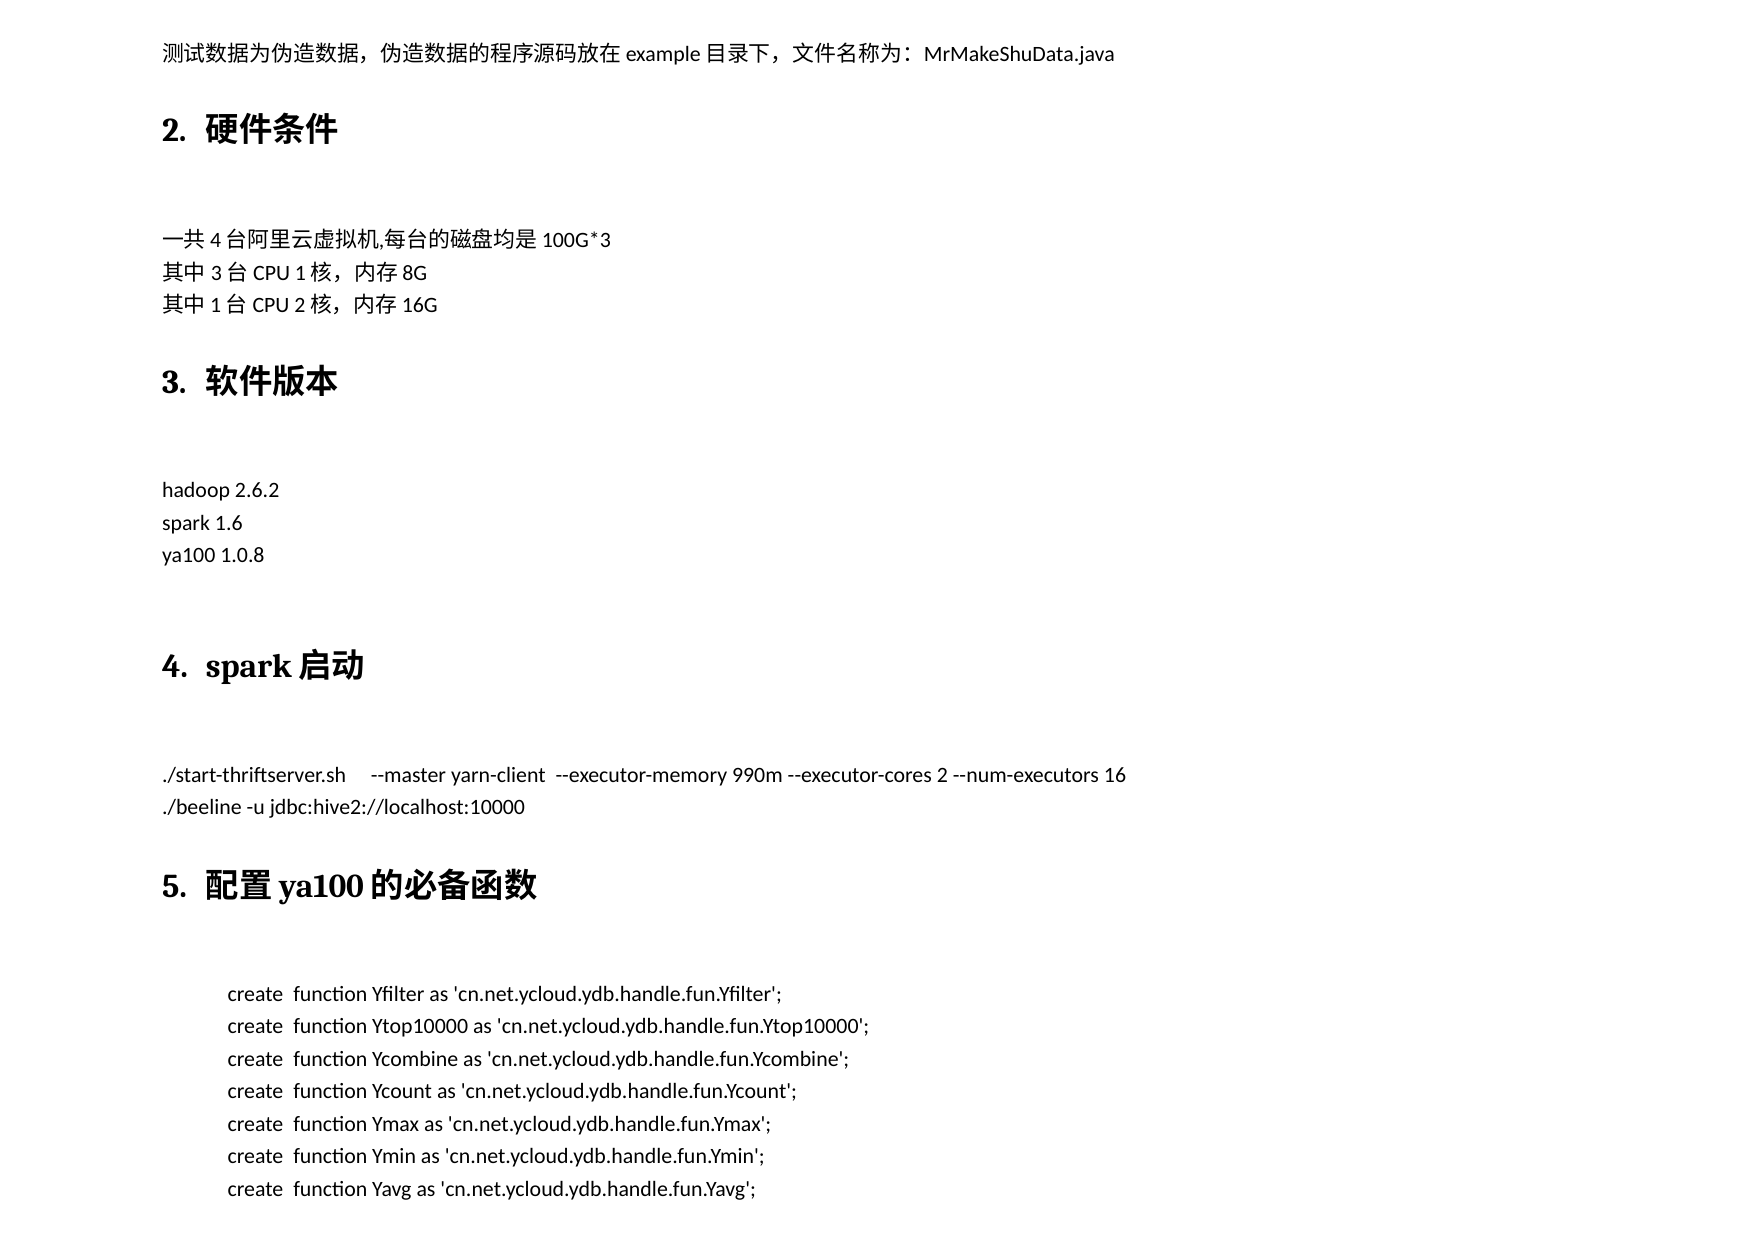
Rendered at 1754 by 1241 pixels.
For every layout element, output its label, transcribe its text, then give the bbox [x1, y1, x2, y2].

text create function Ytop10000 as 'cn.net.ycloud.ydb.handle.fun.Ytop10000'; [227, 1010, 1695, 1042]
text create function Ymin as 'cn.net.ycloud.ydb.handle.fun.Ymin'; [227, 1140, 1695, 1172]
text create function Ycount as 'cn.net.ycloud.ydb.handle.fun.Ycount'; [227, 1075, 1695, 1107]
text spark 1.6 [162, 506, 1695, 539]
text 其中1台 CPU 2核，内存16G [162, 287, 1695, 319]
text 一共4台阿里云虚拟机,每台的磁盘均是100G*3 [162, 222, 1695, 254]
text create function Ycombine as 'cn.net.ycloud.ydb.handle.fun.Ycombine'; [227, 1042, 1695, 1075]
subtitle 软件版本 [162, 346, 1695, 411]
text ./beeline -u jdbc:hive2://localhost:10000 [162, 790, 1695, 823]
text 测试数据为伪造数据，伪造数据的程序源码放在example目录下，文件名称为：MrMakeShuData.java [162, 35, 1695, 68]
text create function Yavg as 'cn.net.ycloud.ydb.handle.fun.Yavg'; [227, 1172, 1695, 1205]
subtitle 硬件条件 [162, 95, 1695, 160]
subtitle spark启动 [162, 631, 1695, 696]
text create function Ymax as 'cn.net.ycloud.ydb.handle.fun.Ymax'; [227, 1107, 1695, 1140]
text create function Yfilter as 'cn.net.ycloud.ydb.handle.fun.Yfilter'; [227, 977, 1695, 1010]
text hadoop 2.6.2 [162, 474, 1695, 506]
text 其中 3台 CPU 1核，内存8G [162, 254, 1695, 287]
text ya100 1.0.8 [162, 539, 1695, 571]
text ./start-thriftserver.sh --master yarn-client --executor-memory 990m --executor-cores 2 --num-executors 16 [162, 758, 1695, 790]
subtitle 配置ya100的必备函数 [162, 850, 1695, 915]
